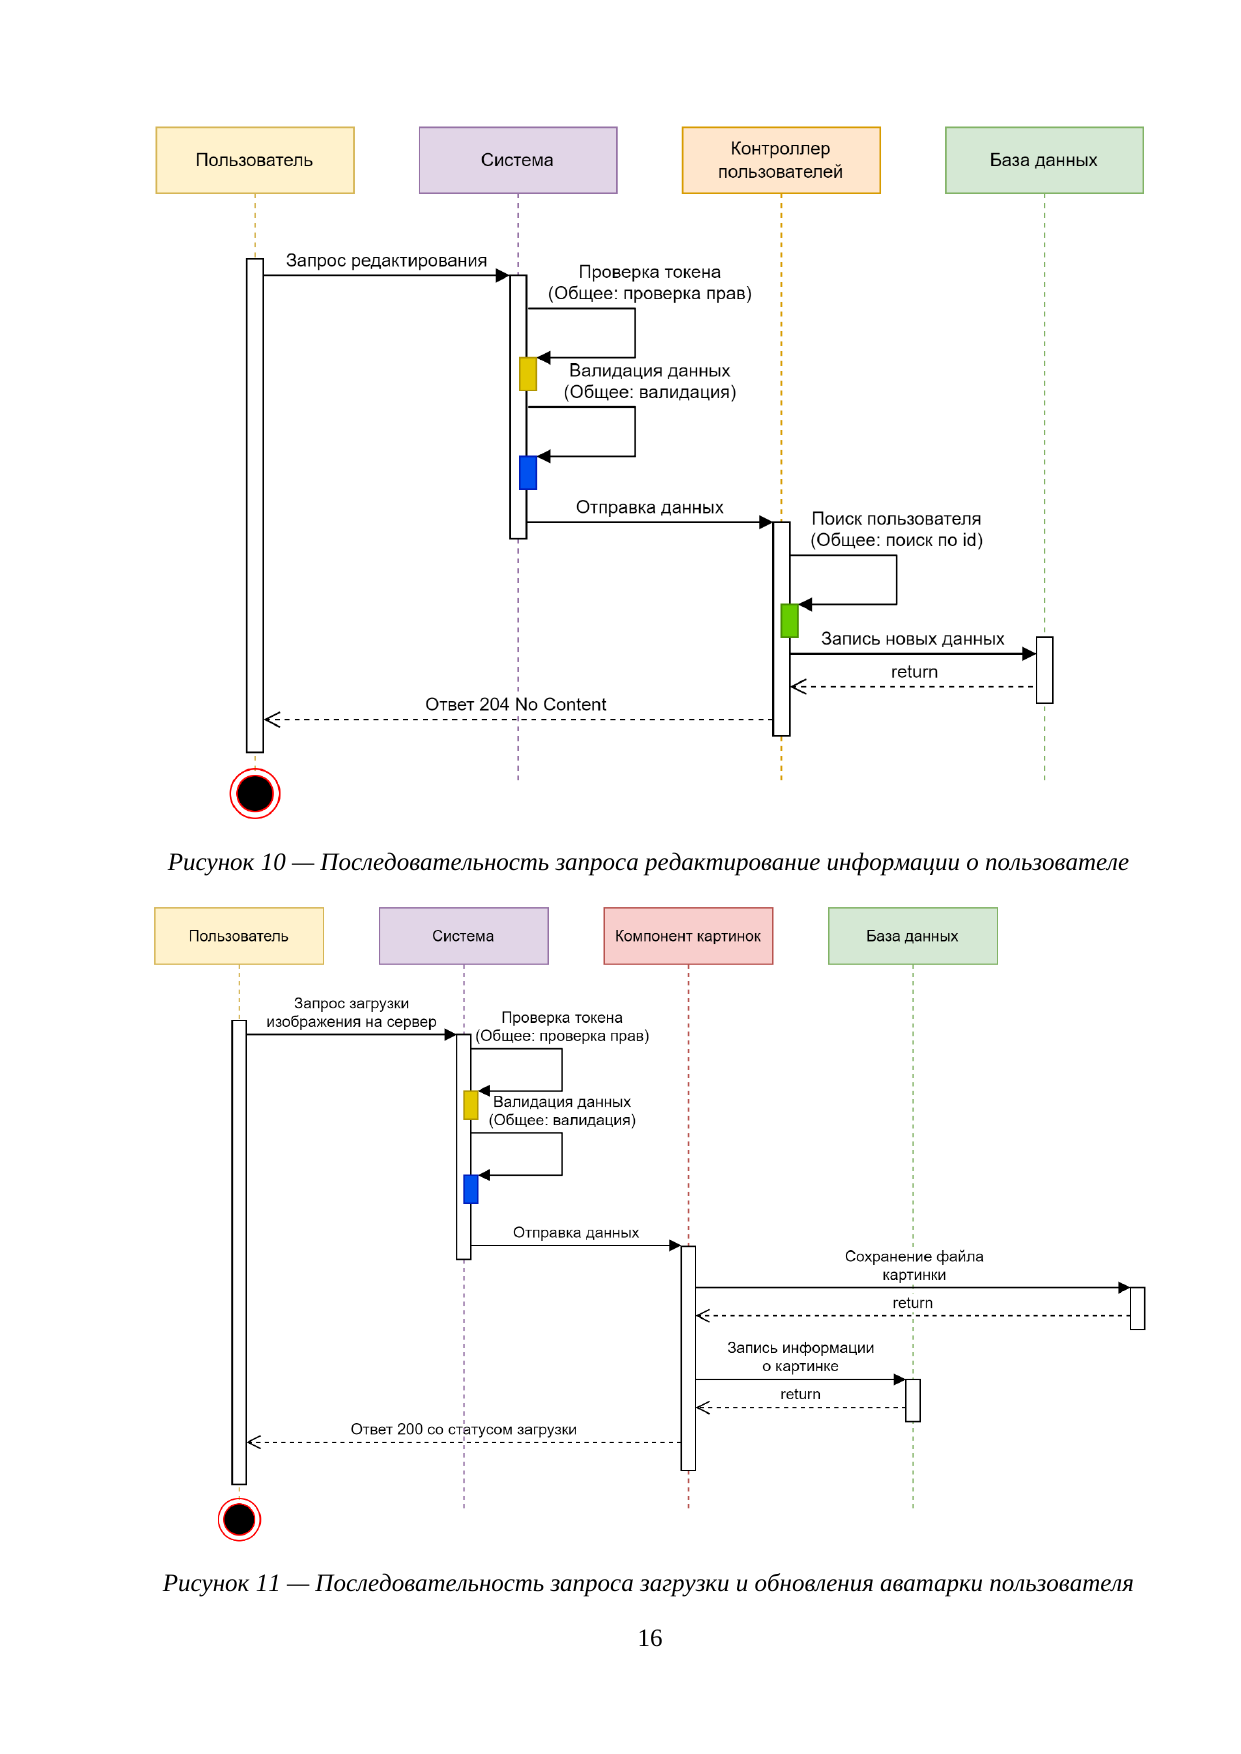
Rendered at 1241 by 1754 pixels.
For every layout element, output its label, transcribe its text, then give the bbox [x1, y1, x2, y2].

text Рисунок — Последовательность запроса загрузки и обновления аватарки пользователя [148, 1568, 1152, 1597]
picture [147, 901, 1152, 1548]
picture [147, 118, 1152, 827]
text Рисунок — Последовательность запроса редактирование информации о пользователе [148, 847, 1152, 876]
